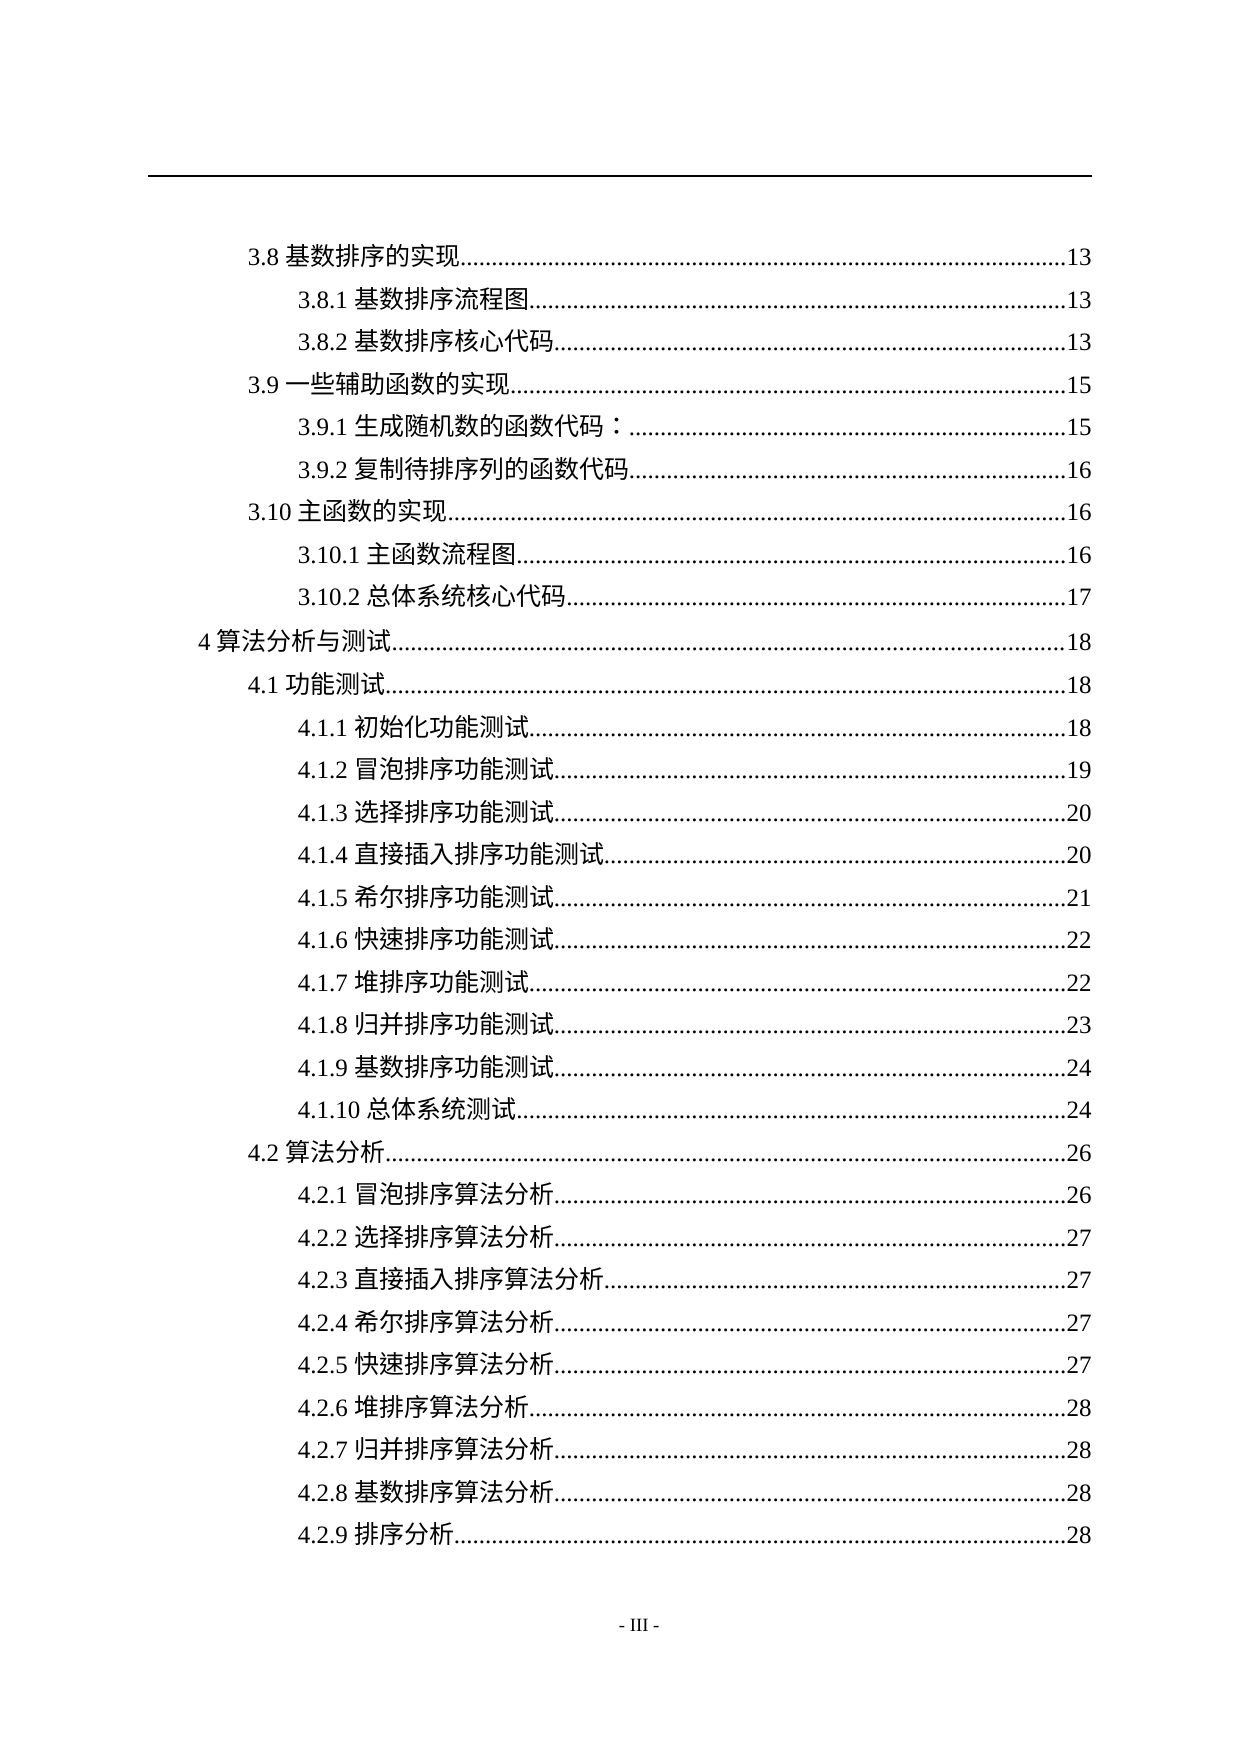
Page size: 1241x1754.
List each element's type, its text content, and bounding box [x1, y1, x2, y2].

text 4.1.10 总体系统测试 24 [248, 1092, 1092, 1126]
text 3.8 基数排序的实现 13 [198, 239, 1092, 273]
text 4.2.1 冒泡排序算法分析 26 [248, 1177, 1092, 1211]
text 4.1.5 希尔排序功能测试 21 [248, 879, 1092, 913]
text 4.1 功能测试 18 [198, 667, 1092, 701]
text 4.1.9 基数排序功能测试 24 [248, 1049, 1092, 1083]
text 4.2.2 选择排序算法分析 27 [248, 1219, 1092, 1253]
text 4.1.6 快速排序功能测试 22 [248, 922, 1092, 956]
text 3.8.2 基数排序核心代码 13 [248, 324, 1092, 358]
text 4.2.9 排序分析 28 [248, 1517, 1092, 1551]
text 4.1.2 冒泡排序功能测试 19 [248, 752, 1092, 786]
text 4.1.4 直接插入排序功能测试 20 [248, 837, 1092, 871]
text 4 算法分析与测试 18 [198, 622, 1092, 658]
text 4.1.8 归并排序功能测试 23 [248, 1007, 1092, 1041]
text 3.10 主函数的实现 16 [198, 494, 1092, 528]
text 4.2.4 希尔排序算法分析 27 [248, 1304, 1092, 1338]
text 4.2.3 直接插入排序算法分析 27 [248, 1262, 1092, 1296]
text 3.9.1 生成随机数的函数代码： 15 [248, 409, 1092, 443]
text 4.1.3 选择排序功能测试 20 [248, 794, 1092, 828]
text 3.9 一些辅助函数的实现 15 [198, 367, 1092, 401]
text 3.8.1 基数排序流程图 13 [248, 282, 1092, 316]
text 4.1.7 堆排序功能测试 22 [248, 964, 1092, 998]
text 3.9.2 复制待排序列的函数代码 16 [248, 452, 1092, 486]
text 3.10.2 总体系统核心代码 17 [248, 579, 1092, 613]
text 4.2.6 堆排序算法分析 28 [248, 1389, 1092, 1423]
text 4.2.7 归并排序算法分析 28 [248, 1432, 1092, 1466]
text 4.2 算法分析 26 [198, 1134, 1092, 1168]
text 4.1.1 初始化功能测试 18 [248, 709, 1092, 743]
text 3.10.1 主函数流程图 16 [248, 537, 1092, 571]
text 4.2.8 基数排序算法分析 28 [248, 1474, 1092, 1508]
text 4.2.5 快速排序算法分析 27 [248, 1347, 1092, 1381]
